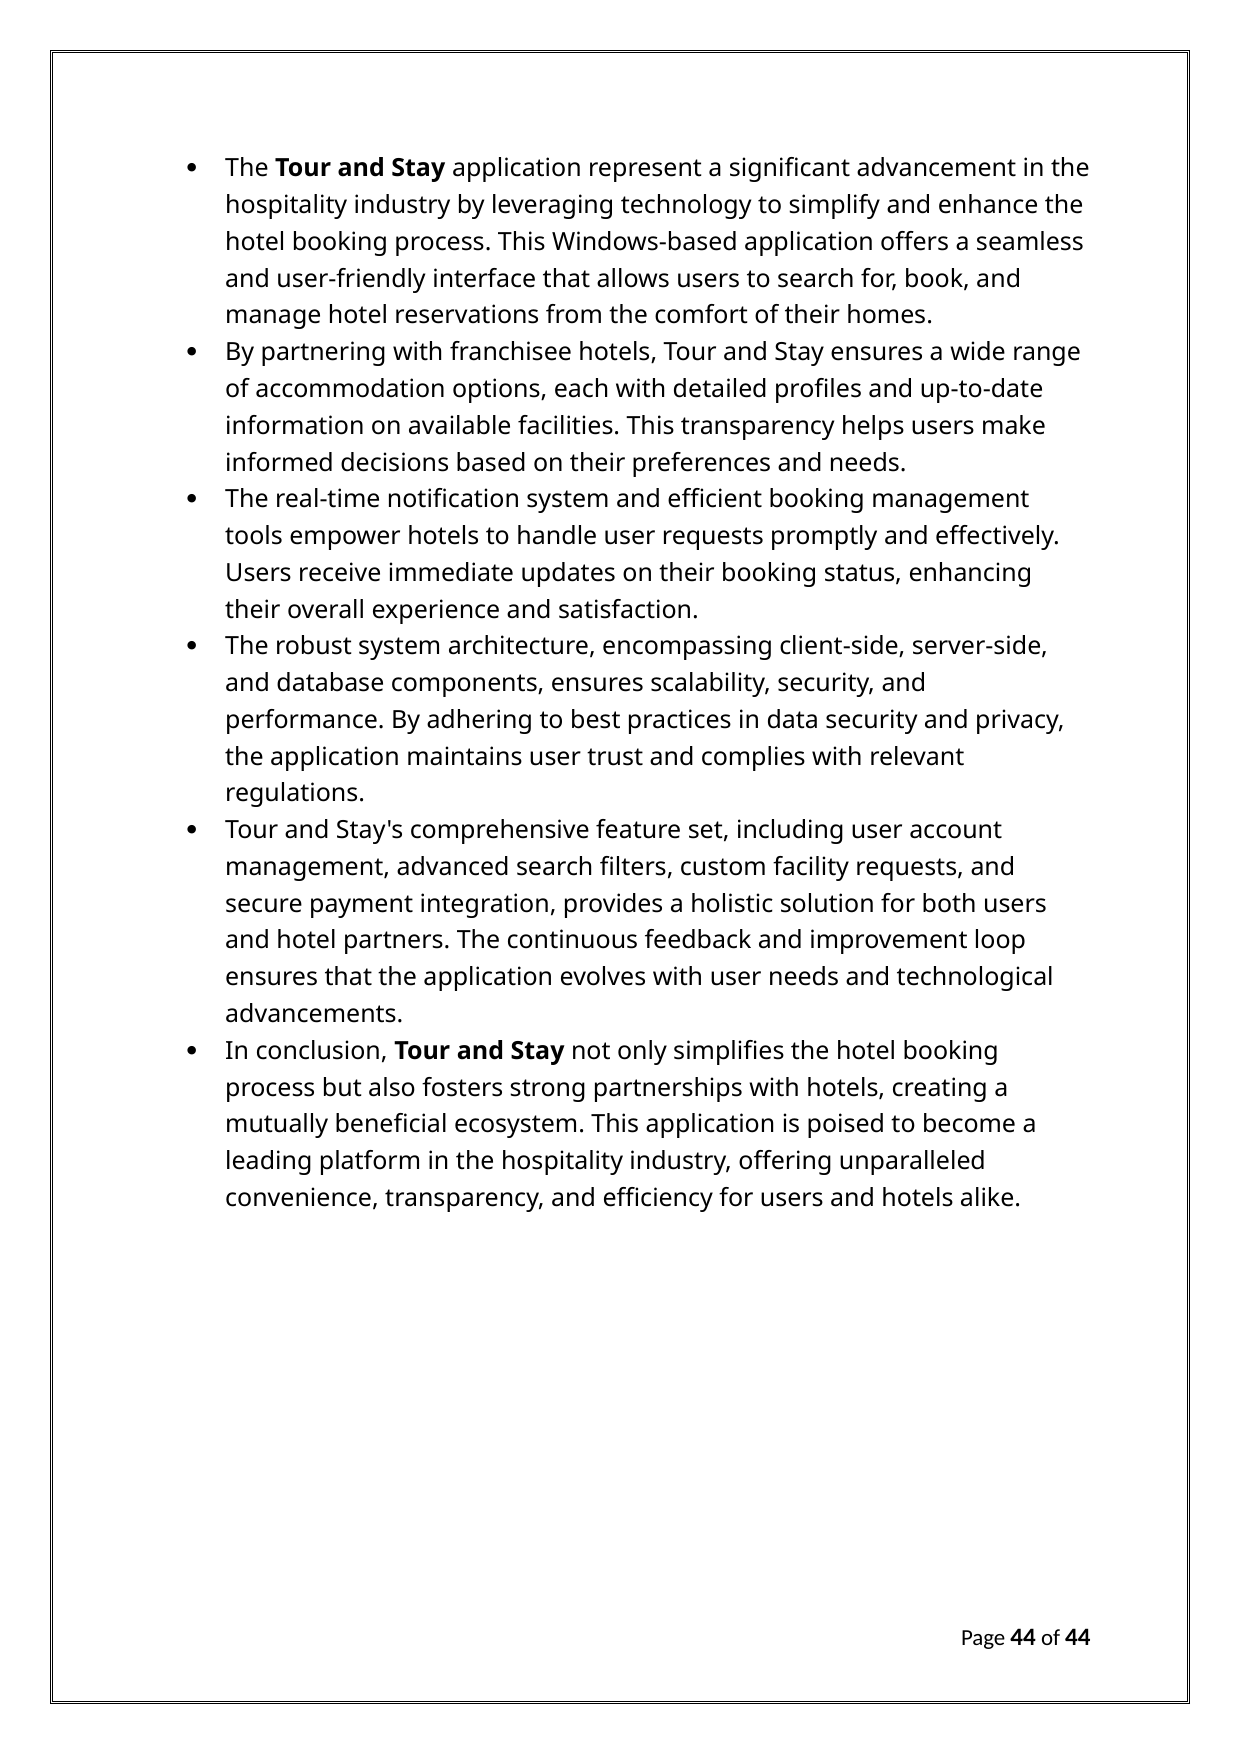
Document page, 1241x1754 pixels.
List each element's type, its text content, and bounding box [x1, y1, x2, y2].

list Tour and Stay's comprehensive feature set, including user account management, advanced search filters, custom facility requests, and secure payment integration, provides a holistic solution for both users and hotel partners. The continuous feedback and improvement loop ensures that the application evolves with user needs and technological advancements. [187, 812, 1090, 1030]
list The robust system architecture, encompassing client-side, server-side, and database components, ensures scalability, security, and performance. By adhering to best practices in data security and privacy, the application maintains user trust and complies with relevant regulations. [187, 628, 1090, 809]
list In conclusion, Tour and Stay not only simplifies the hotel booking process but also fosters strong partnerships with hotels, creating a mutually beneficial ecosystem. This application is poised to become a leading platform in the hospitality industry, offering unparalleled convenience, transparency, and efficiency for users and hotels alike. [187, 1032, 1090, 1214]
list The Tour and Stay application represent a significant advancement in the hospitality industry by leveraging technology to simplify and enhance the hotel booking process. This Windows-based application offers a seamless and user-friendly interface that allows users to search for, book, and manage hotel reservations from the comfort of their homes. [187, 150, 1090, 331]
list The real-time notification system and efficient booking management tools empower hotels to handle user requests promptly and effectively. Users receive immediate updates on their booking status, enhancing their overall experience and satisfaction. [187, 481, 1090, 625]
list By partnering with franchisee hotels, Tour and Stay ensures a wide range of accommodation options, each with detailed profiles and up-to-date information on available facilities. This transparency helps users make informed decisions based on their preferences and needs. [187, 334, 1090, 478]
